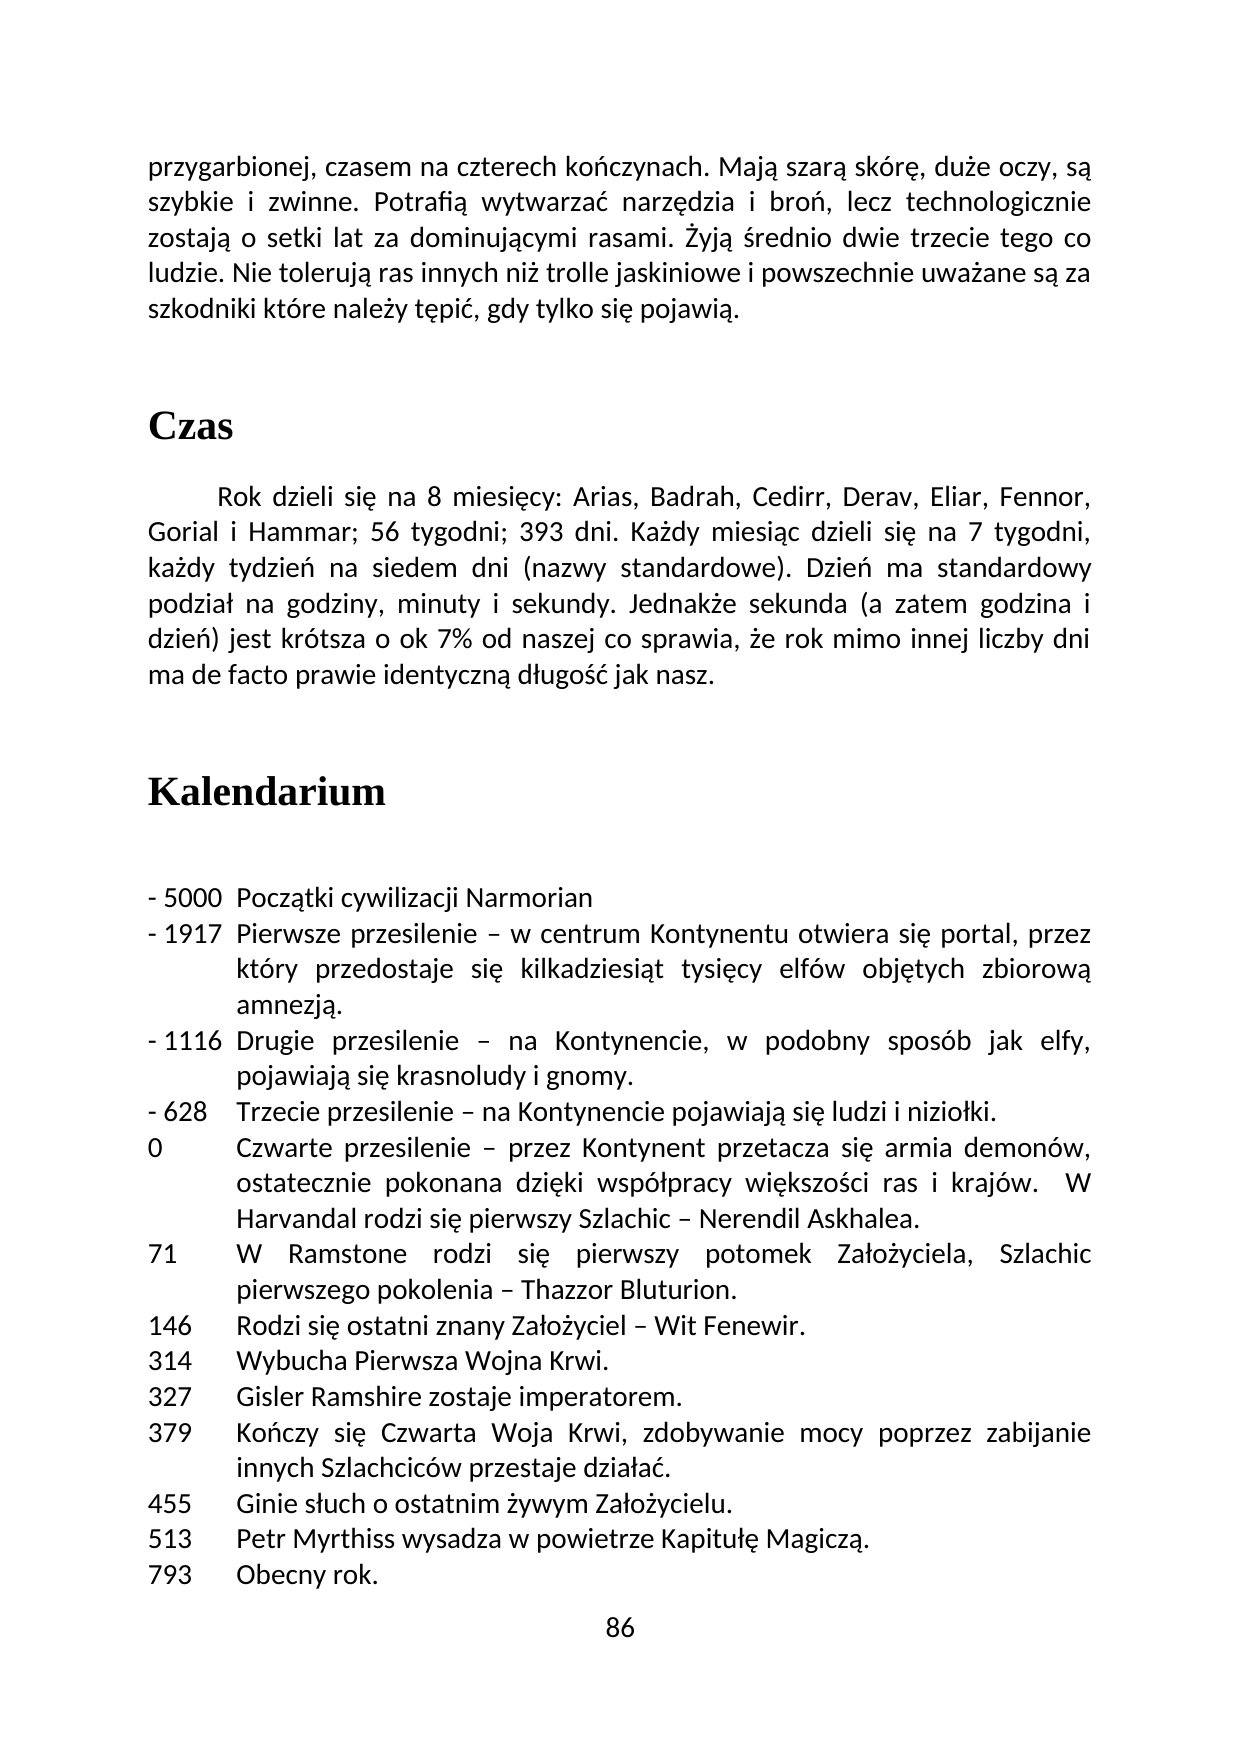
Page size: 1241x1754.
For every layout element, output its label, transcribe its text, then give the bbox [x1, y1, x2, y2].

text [148, 148, 1093, 326]
text 314 Wybucha Pierwsza Wojna Krwi. [148, 1342, 1093, 1378]
text - 5000 Początki cywilizacji Narmorian [148, 879, 1093, 915]
text 71 W Ramstone rodzi się pierwszy potomek Założyciela, Szlachic pierwszego pokolenia – Thazzor Bluturion. [148, 1236, 1093, 1307]
text 455 Ginie słuch o ostatnim żywym Założycielu. [148, 1485, 1093, 1521]
subtitle Czas [148, 401, 1093, 449]
text 327 Gisler Ramshire zostaje imperatorem. [148, 1378, 1093, 1414]
text 0 Czwarte przesilenie – przez Kontynent przetacza się armia demonów, ostatecznie pokonana dzięki współpracy większości ras i krajów. W Harvandal rodzi się pierwszy Szlachic – Nerendil Askhalea. [148, 1129, 1093, 1236]
text 793 Obecny rok. [148, 1556, 1093, 1592]
text - 628 Trzecie przesilenie – na Kontynencie pojawiają się ludzi i niziołki. [148, 1093, 1093, 1129]
subtitle Kalendarium [148, 767, 1093, 814]
text Rok dzieli się na 8 miesięcy: Arias, Badrah, Cedirr, Derav, Eliar, Fennor, Gorial i Hammar; 56 tygodni; 393 dni. Każdy miesiąc dzieli się na 7 tygodni, każdy tydzień na siedem dni (nazwy standardowe). Dzień ma standardowy podział na godziny, minuty i sekundy. Jednakże sekunda (a zatem godzina i dzień) jest krótsza o ok 7% od naszej co sprawia, że rok mimo innej liczby dni ma de facto prawie identyczną długość jak nasz. [148, 478, 1093, 692]
text 146 Rodzi się ostatni znany Założyciel – Wit Fenewir. [148, 1307, 1093, 1342]
text 513 Petr Myrthiss wysadza w powietrze Kapitułę Magiczą. [148, 1521, 1093, 1556]
text - 1116 Drugie przesilenie – na Kontynencie, w podobny sposób jak elfy, pojawiają się krasnoludy i gnomy. [148, 1022, 1093, 1093]
text - 1917 Pierwsze przesilenie – w centrum Kontynentu otwiera się portal, przez który przedostaje się kilkadziesiąt tysięcy elfów objętych zbiorową amnezją. [148, 915, 1093, 1022]
text 379 Kończy się Czwarta Woja Krwi, zdobywanie mocy poprzez zabijanie innych Szlachciców przestaje działać. [148, 1414, 1093, 1485]
